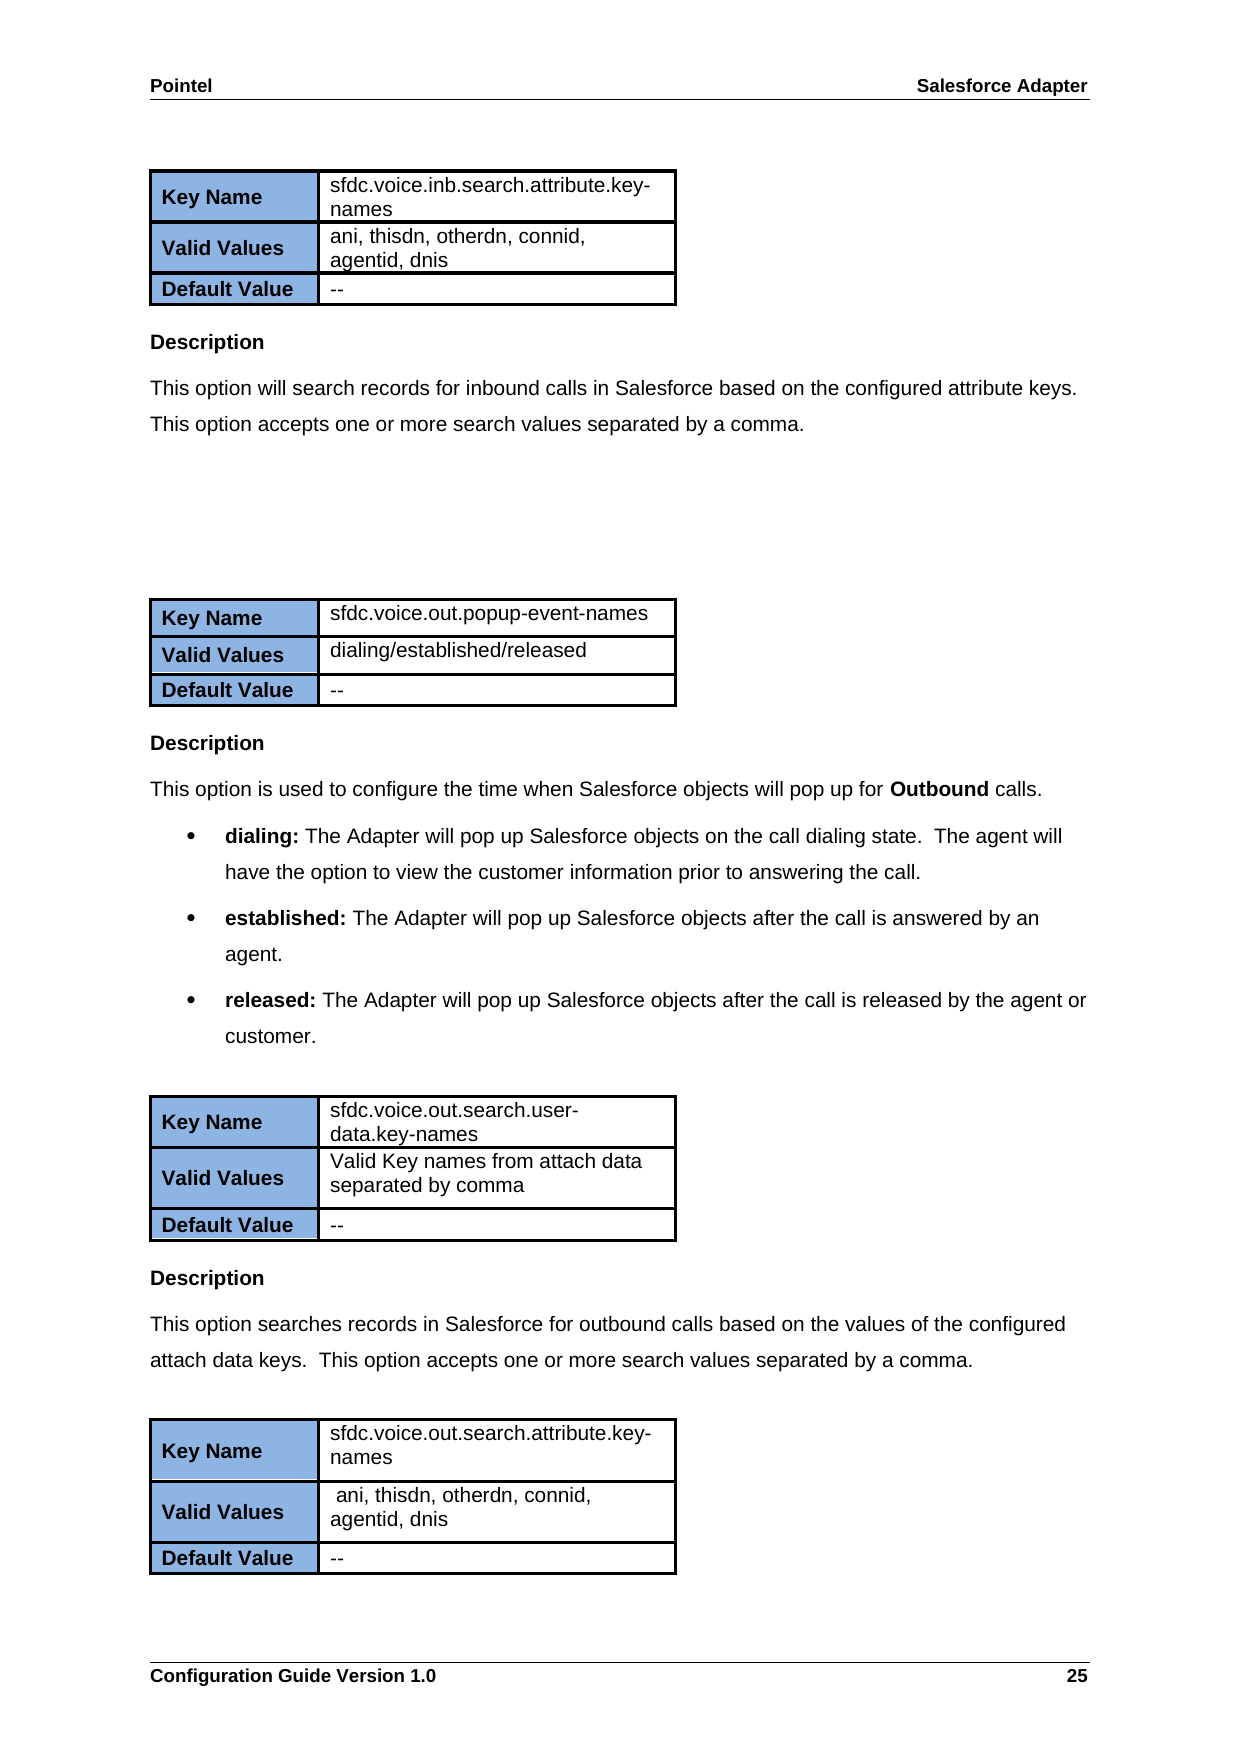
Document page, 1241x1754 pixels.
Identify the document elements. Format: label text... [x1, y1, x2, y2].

table_cell Valid Values [152, 638, 317, 672]
table_cell Default Value [152, 1210, 317, 1238]
text Description [150, 330, 1090, 354]
table_header sfdc.voice.out.search.user-data.key-names [320, 1098, 674, 1146]
table_header Key Name [152, 1098, 317, 1146]
table_cell Default Value [152, 676, 317, 704]
table_cell Default Value [152, 1544, 317, 1572]
text This option will search records for inbound calls in Salesforce based on the configured attribute keys. This option accepts one or more search values separated by a comma. [150, 376, 1090, 436]
table_cell Valid Values [152, 1483, 317, 1541]
table_header Key Name [152, 173, 317, 220]
text This option searches records in Salesforce for outbound calls based on the values of the configured attach data keys. This option accepts one or more search values separated by a comma. [150, 1312, 1090, 1372]
list released: The Adapter will pop up Salesforce objects after the call is released by the agent or customer. [187, 988, 1090, 1048]
table_header sfdc.voice.inb.search.attribute.key-names [320, 173, 674, 220]
table_cell Valid Values [152, 224, 317, 271]
table_cell -- [320, 1210, 674, 1238]
table_cell Valid Values [152, 1149, 317, 1207]
text Description [150, 731, 1090, 755]
table_cell Default Value [152, 275, 317, 303]
table_cell -- [320, 1544, 674, 1572]
text Description [150, 1266, 1090, 1289]
table_header sfdc.voice.out.search.attribute.key-names [320, 1421, 674, 1479]
table_cell Valid Key names from attach data separated by comma [320, 1149, 674, 1207]
table_cell -- [320, 275, 674, 303]
table_cell ani, thisdn, otherdn, connid, agentid, dnis [320, 1483, 674, 1541]
table_header Key Name [152, 601, 317, 635]
table_header sfdc.voice.out.popup-event-names [320, 601, 674, 635]
table_cell ani, thisdn, otherdn, connid, agentid, dnis [320, 224, 674, 271]
table_cell dialing/established/released [320, 638, 674, 672]
table_cell -- [320, 676, 674, 704]
text This option is used to configure the time when Salesforce objects will pop up for Outbound calls. [150, 777, 1090, 801]
table_header Key Name [152, 1421, 317, 1479]
list dialing: The Adapter will pop up Salesforce objects on the call dialing state. The agent will have the option to view the customer information prior to answering the call. [187, 823, 1090, 883]
list established: The Adapter will pop up Salesforce objects after the call is answered by an agent. [187, 906, 1090, 966]
